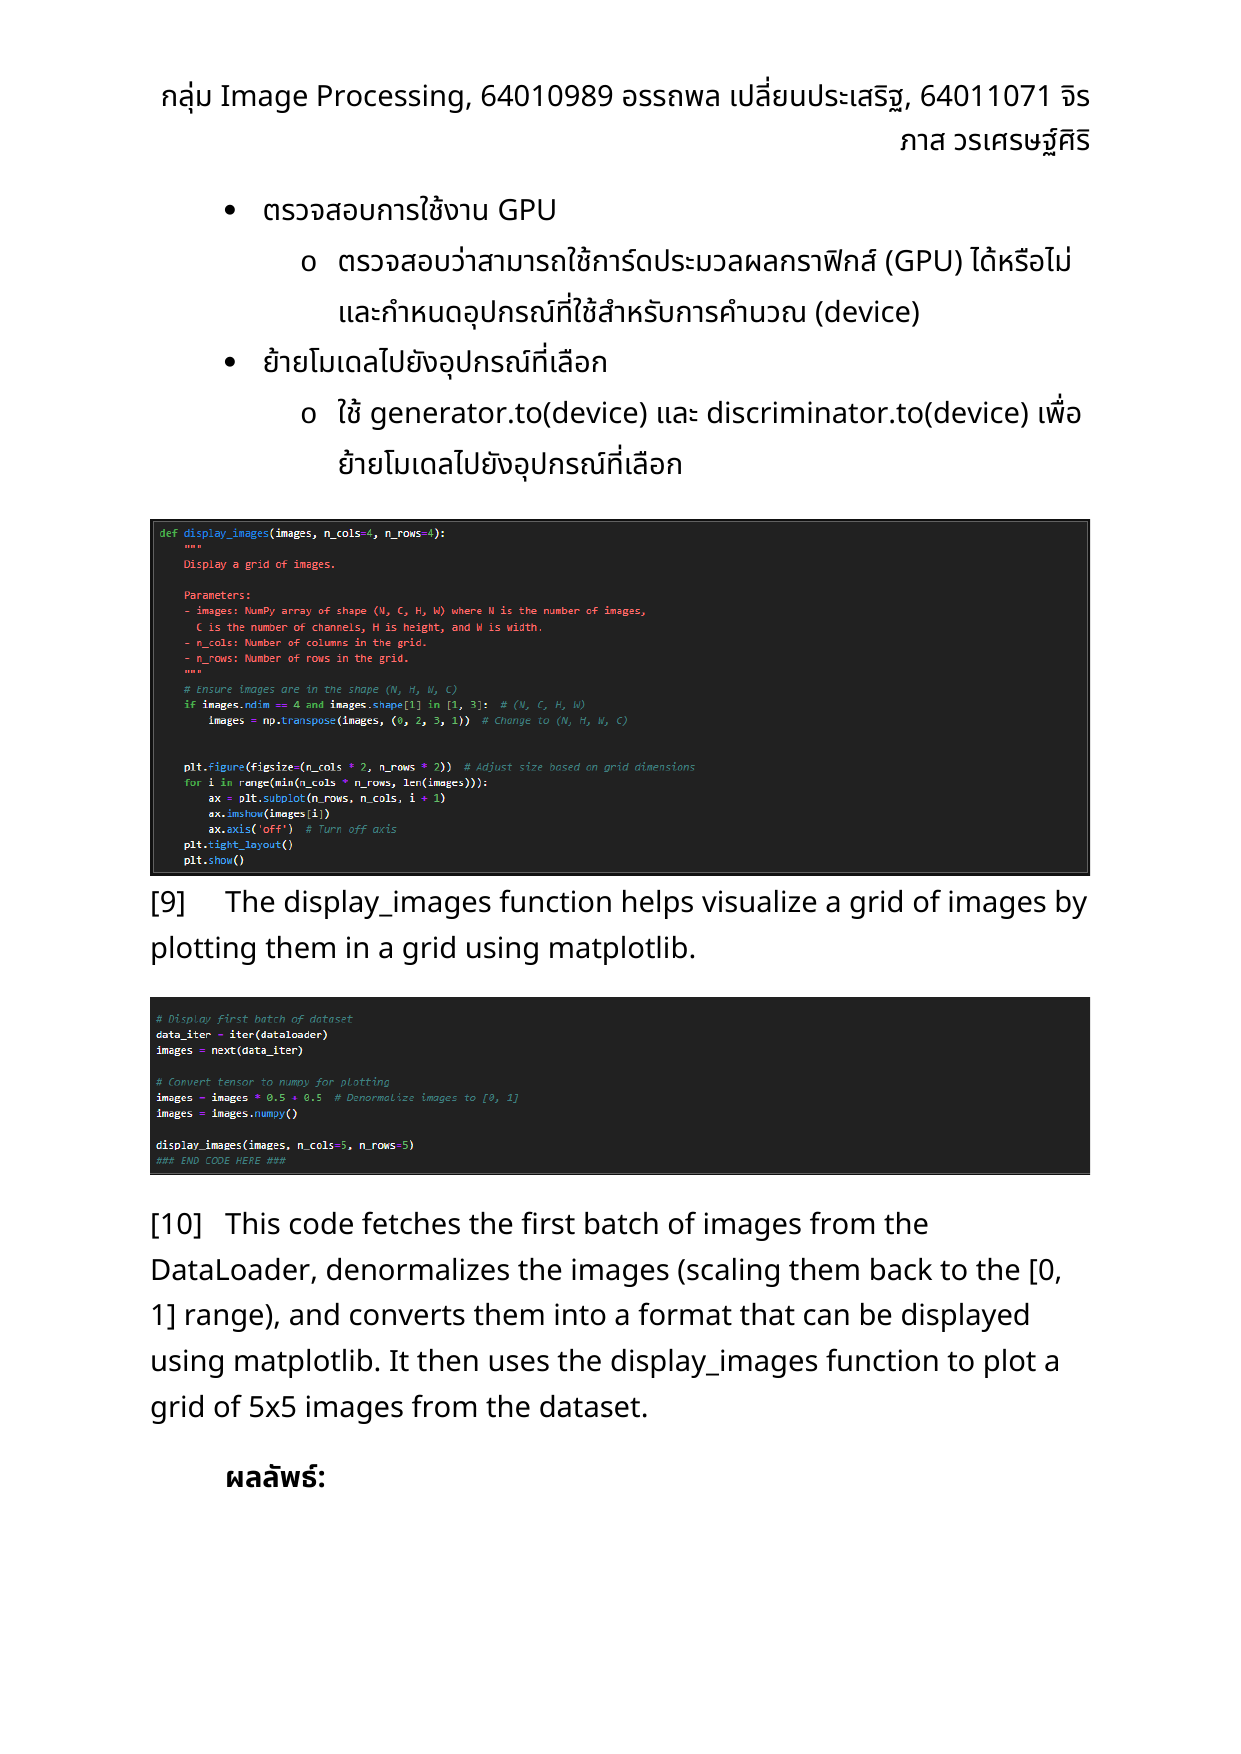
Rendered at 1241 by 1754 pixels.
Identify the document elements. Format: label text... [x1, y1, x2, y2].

picture [150, 519, 1091, 876]
text ผลลัพธ์: [225, 1457, 1090, 1501]
list ตรวจสอบว่าสามารถใช้การ์ดประมวลผลกราฟิกส์ (GPU) ได้หรือไม่ และกำหนดอุปกรณ์ที่ใช้สำหรับการคำนวณ (device) [300, 240, 1090, 335]
text [10] This code fetches the first batch of images from the DataLoader, denormalizes the images (scaling them back to the [0, 1] range), and converts them into a format that can be displayed using matplotlib. It then uses the display_images function to plot a grid of 5x5 images from the dataset. [150, 1203, 1090, 1426]
text [9] The display_images function helps visualize a grid of images by plotting them in a grid using matplotlib. [150, 876, 1090, 967]
list ใช้ generator.to(device) และ discriminator.to(device) เพื่อย้ายโมเดลไปยังอุปกรณ์ที่เลือก [300, 393, 1090, 487]
list ย้ายโมเดลไปยังอุปกรณ์ที่เลือก [225, 342, 1090, 386]
list ตรวจสอบการใช้งาน GPU [225, 189, 1090, 234]
picture [150, 997, 1091, 1175]
